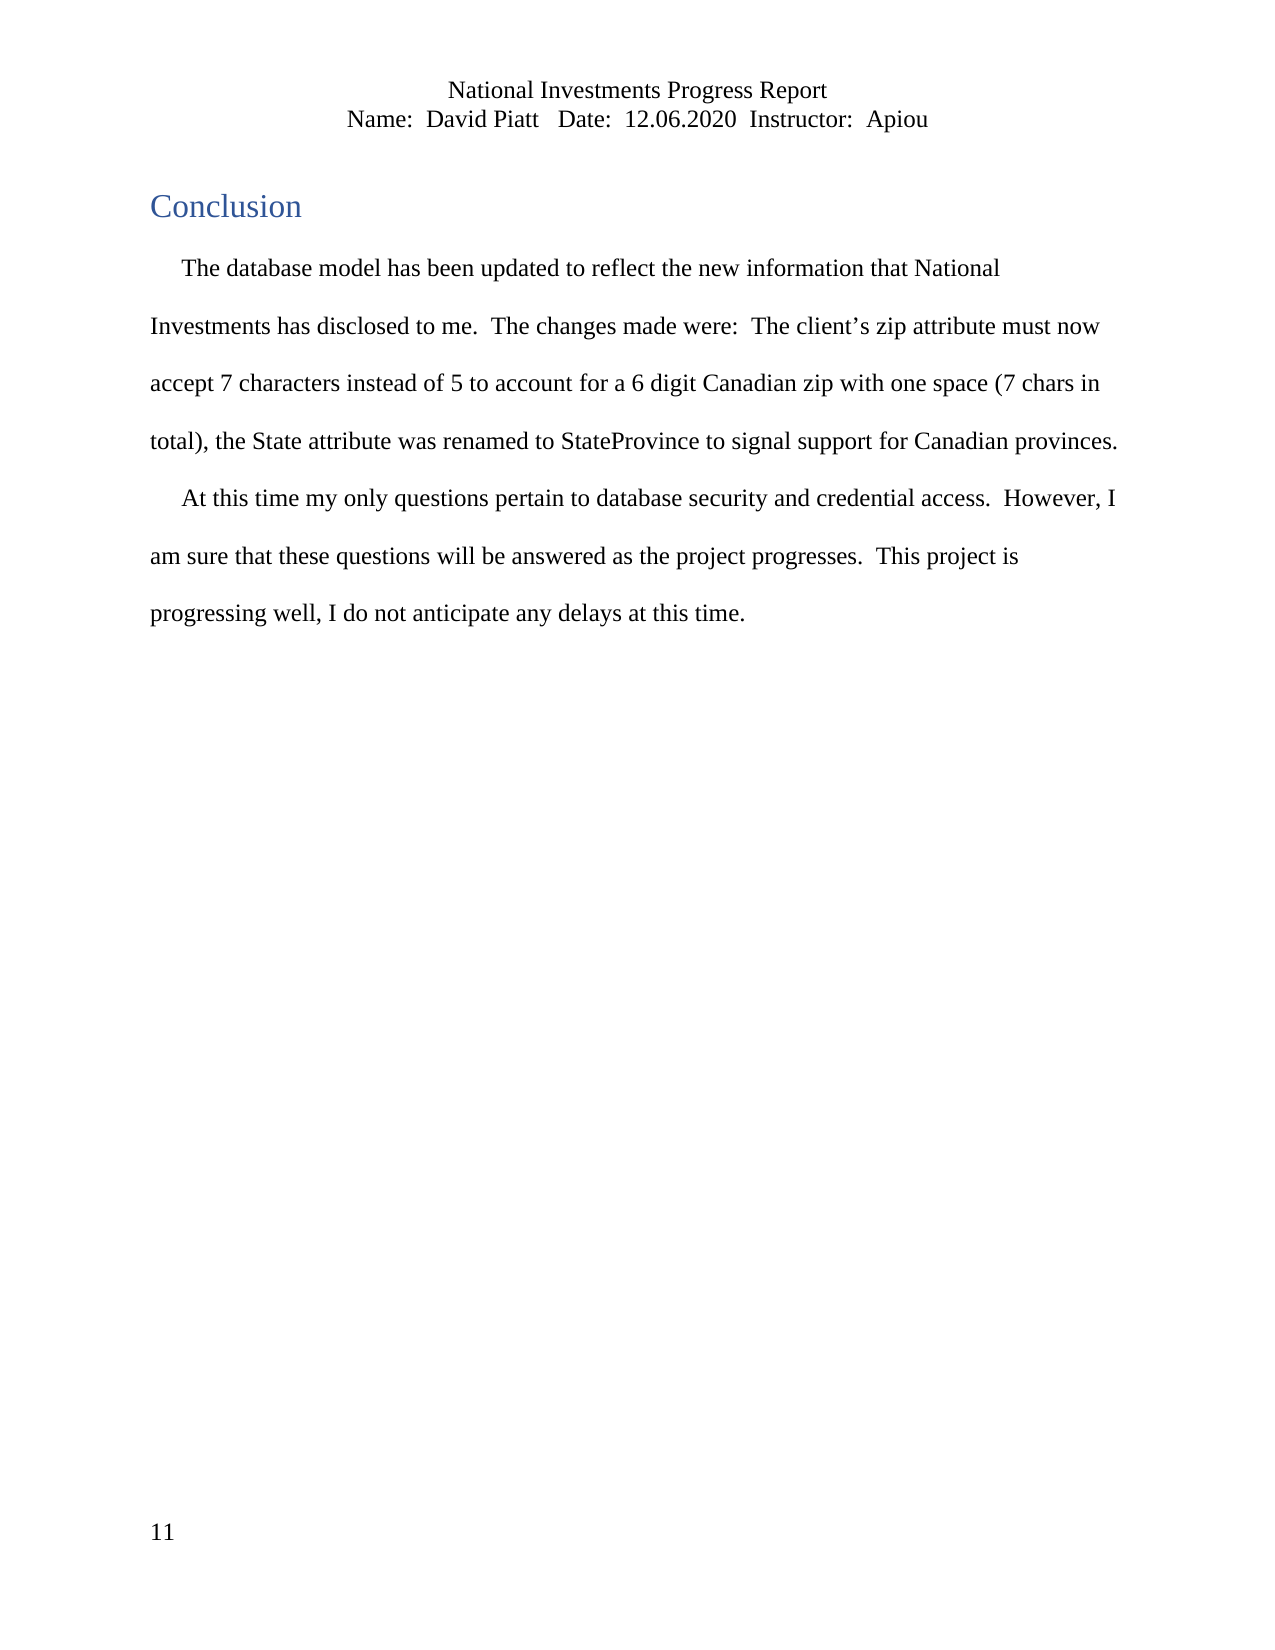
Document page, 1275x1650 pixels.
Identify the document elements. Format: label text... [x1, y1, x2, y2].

text At this time my only questions pertain to database security and credential access. However, I am sure that these questions will be answered as the project progresses. This project is progressing well, I do not anticipate any delays at this time. [150, 483, 1125, 627]
text The database model has been updated to reflect the new information that National Investments has disclosed to me. The changes made were: The client’s zip attribute must now accept 7 characters instead of 5 to account for a 6 digit Canadian zip with one space (7 chars in total), the State attribute was renamed to StateProvince to signal support for Canadian provinces. [150, 253, 1125, 454]
subtitle Conclusion [150, 186, 1125, 224]
